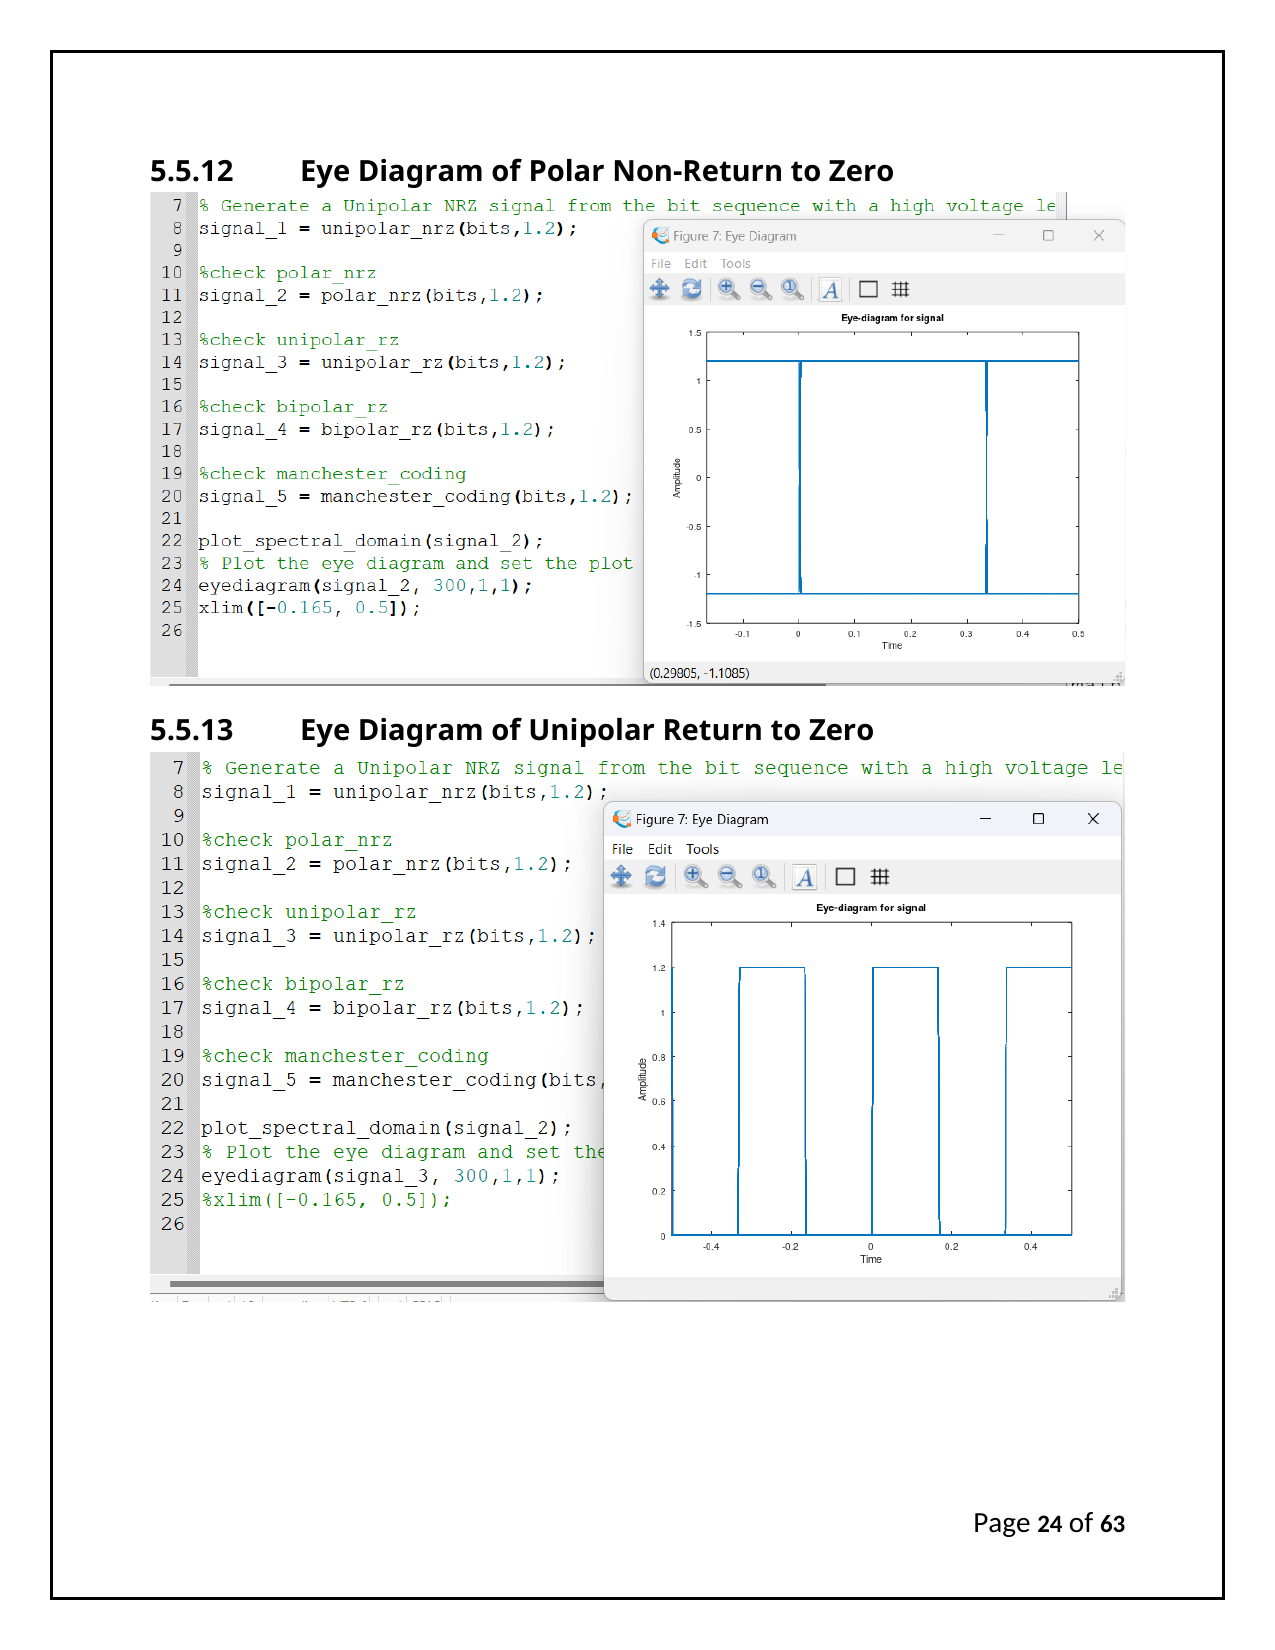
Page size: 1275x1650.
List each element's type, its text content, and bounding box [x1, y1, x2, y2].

picture [150, 192, 1125, 686]
subtitle Eye Diagram of Polar Non-Return to Zero [150, 150, 1125, 190]
picture [150, 752, 1125, 1302]
subtitle Eye Diagram of Unipolar Return to Zero [150, 709, 1125, 749]
